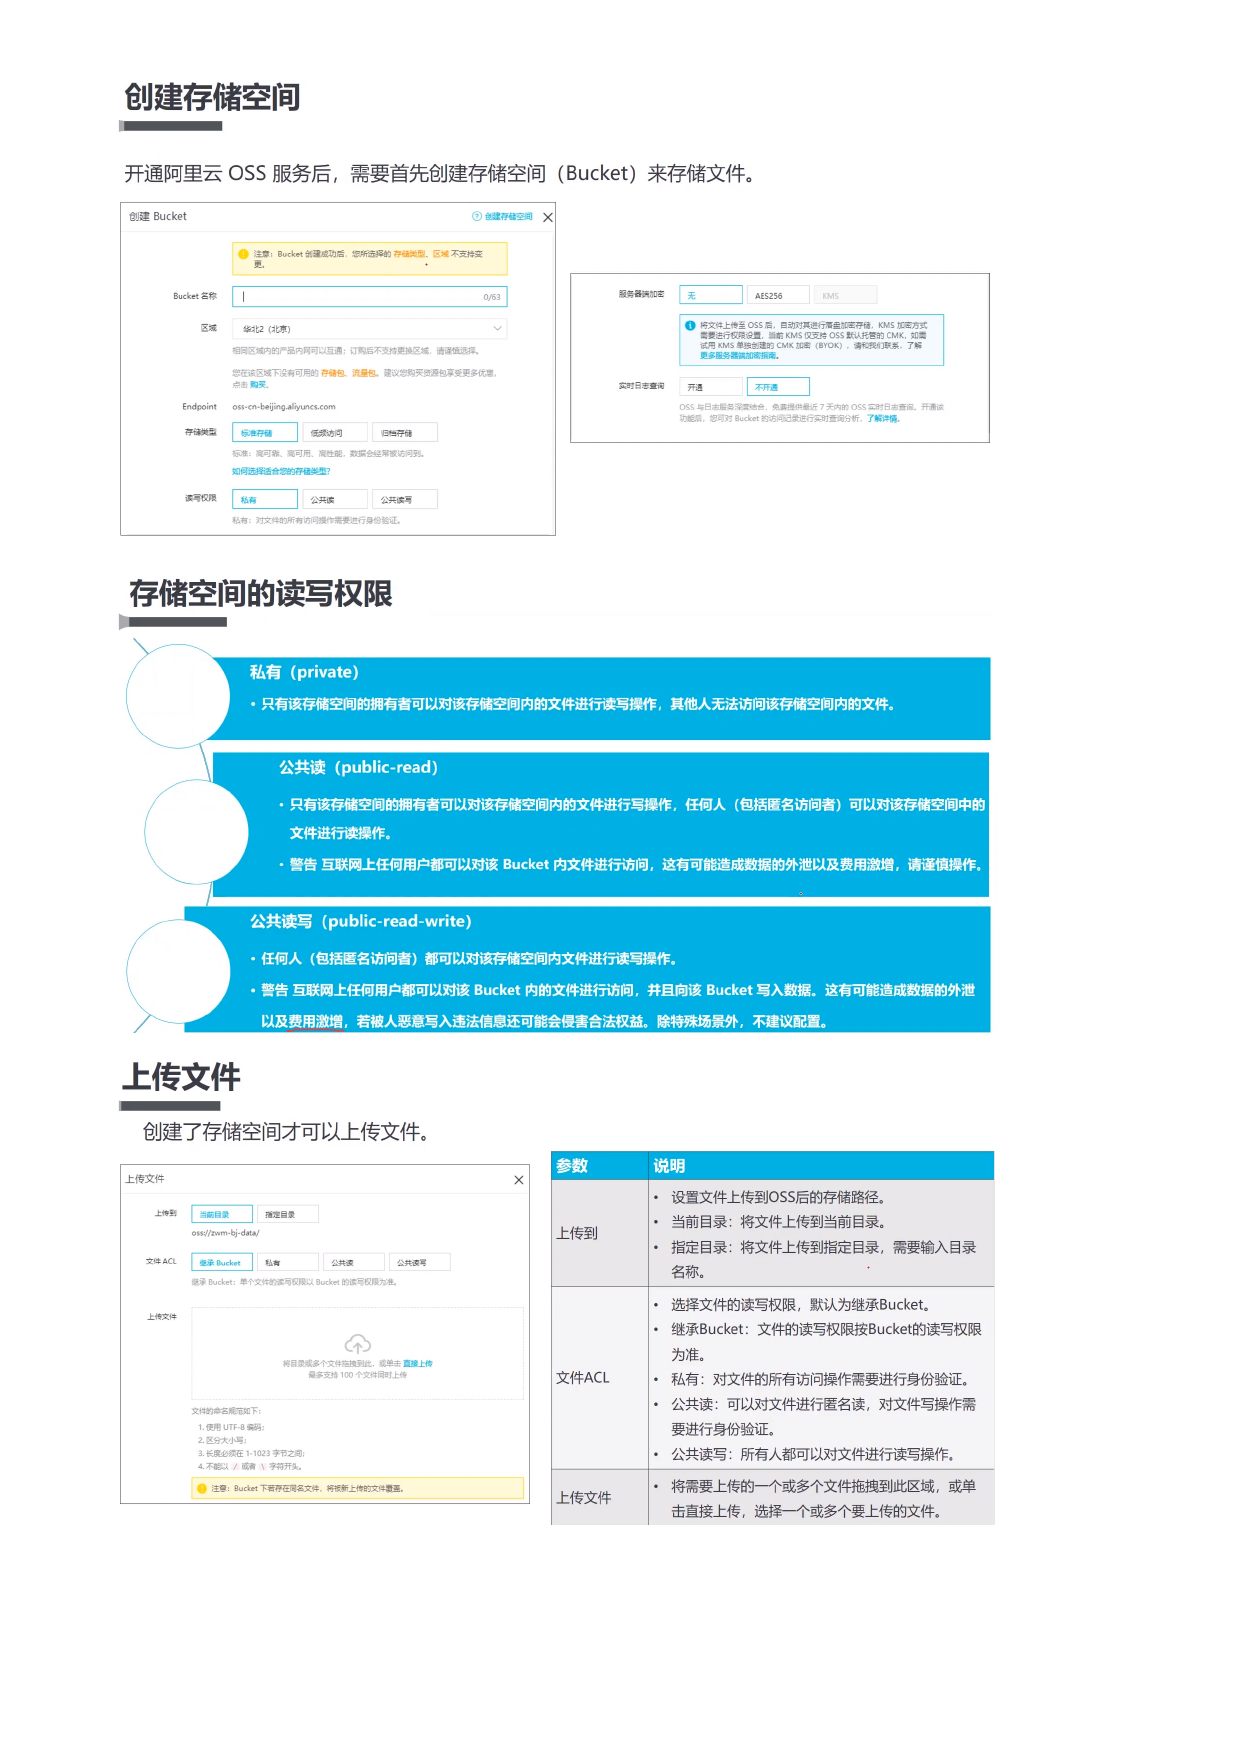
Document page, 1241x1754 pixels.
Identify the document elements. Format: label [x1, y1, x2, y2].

picture [654, 1159, 669, 1172]
picture [276, 1016, 287, 1027]
picture [649, 984, 660, 995]
picture [763, 1015, 825, 1027]
picture [840, 984, 851, 996]
picture [426, 917, 455, 926]
picture [740, 986, 751, 995]
picture [526, 984, 565, 996]
picture [785, 984, 815, 996]
picture [118, 568, 998, 1033]
picture [290, 1015, 342, 1030]
picture [523, 1016, 533, 1027]
picture [376, 985, 387, 996]
picture [329, 919, 347, 930]
picture [567, 984, 605, 996]
picture [663, 984, 673, 996]
picture [962, 984, 974, 996]
picture [827, 984, 837, 996]
picture [282, 914, 311, 928]
picture [475, 985, 486, 994]
picture [348, 984, 373, 996]
picture [440, 1015, 519, 1027]
picture [426, 953, 492, 964]
picture [350, 915, 362, 926]
picture [339, 984, 345, 995]
picture [118, 80, 992, 541]
picture [358, 1015, 383, 1027]
picture [758, 984, 769, 996]
picture [267, 914, 281, 928]
picture [494, 952, 556, 964]
picture [263, 984, 287, 996]
picture [658, 1015, 737, 1027]
picture [386, 1016, 396, 1027]
picture [508, 986, 519, 994]
picture [563, 953, 573, 964]
picture [535, 1015, 587, 1027]
picture [399, 1015, 437, 1027]
picture [263, 1015, 273, 1027]
picture [774, 986, 782, 995]
picture [754, 1016, 764, 1026]
picture [489, 984, 507, 994]
picture [365, 919, 375, 926]
picture [608, 984, 633, 996]
picture [676, 984, 701, 996]
picture [385, 915, 417, 926]
picture [604, 953, 669, 964]
picture [253, 920, 264, 928]
picture [262, 953, 287, 964]
picture [371, 952, 411, 964]
picture [457, 919, 464, 926]
picture [707, 985, 714, 994]
picture [721, 984, 738, 994]
picture [590, 1015, 601, 1027]
picture [389, 984, 437, 996]
picture [604, 1015, 647, 1027]
picture [854, 984, 960, 996]
picture [307, 984, 333, 996]
picture [295, 984, 304, 995]
picture [558, 1159, 587, 1172]
picture [576, 953, 601, 964]
picture [317, 952, 356, 964]
picture [358, 953, 369, 964]
picture [290, 953, 301, 964]
picture [671, 1159, 684, 1172]
picture [118, 1055, 995, 1525]
picture [444, 984, 469, 996]
